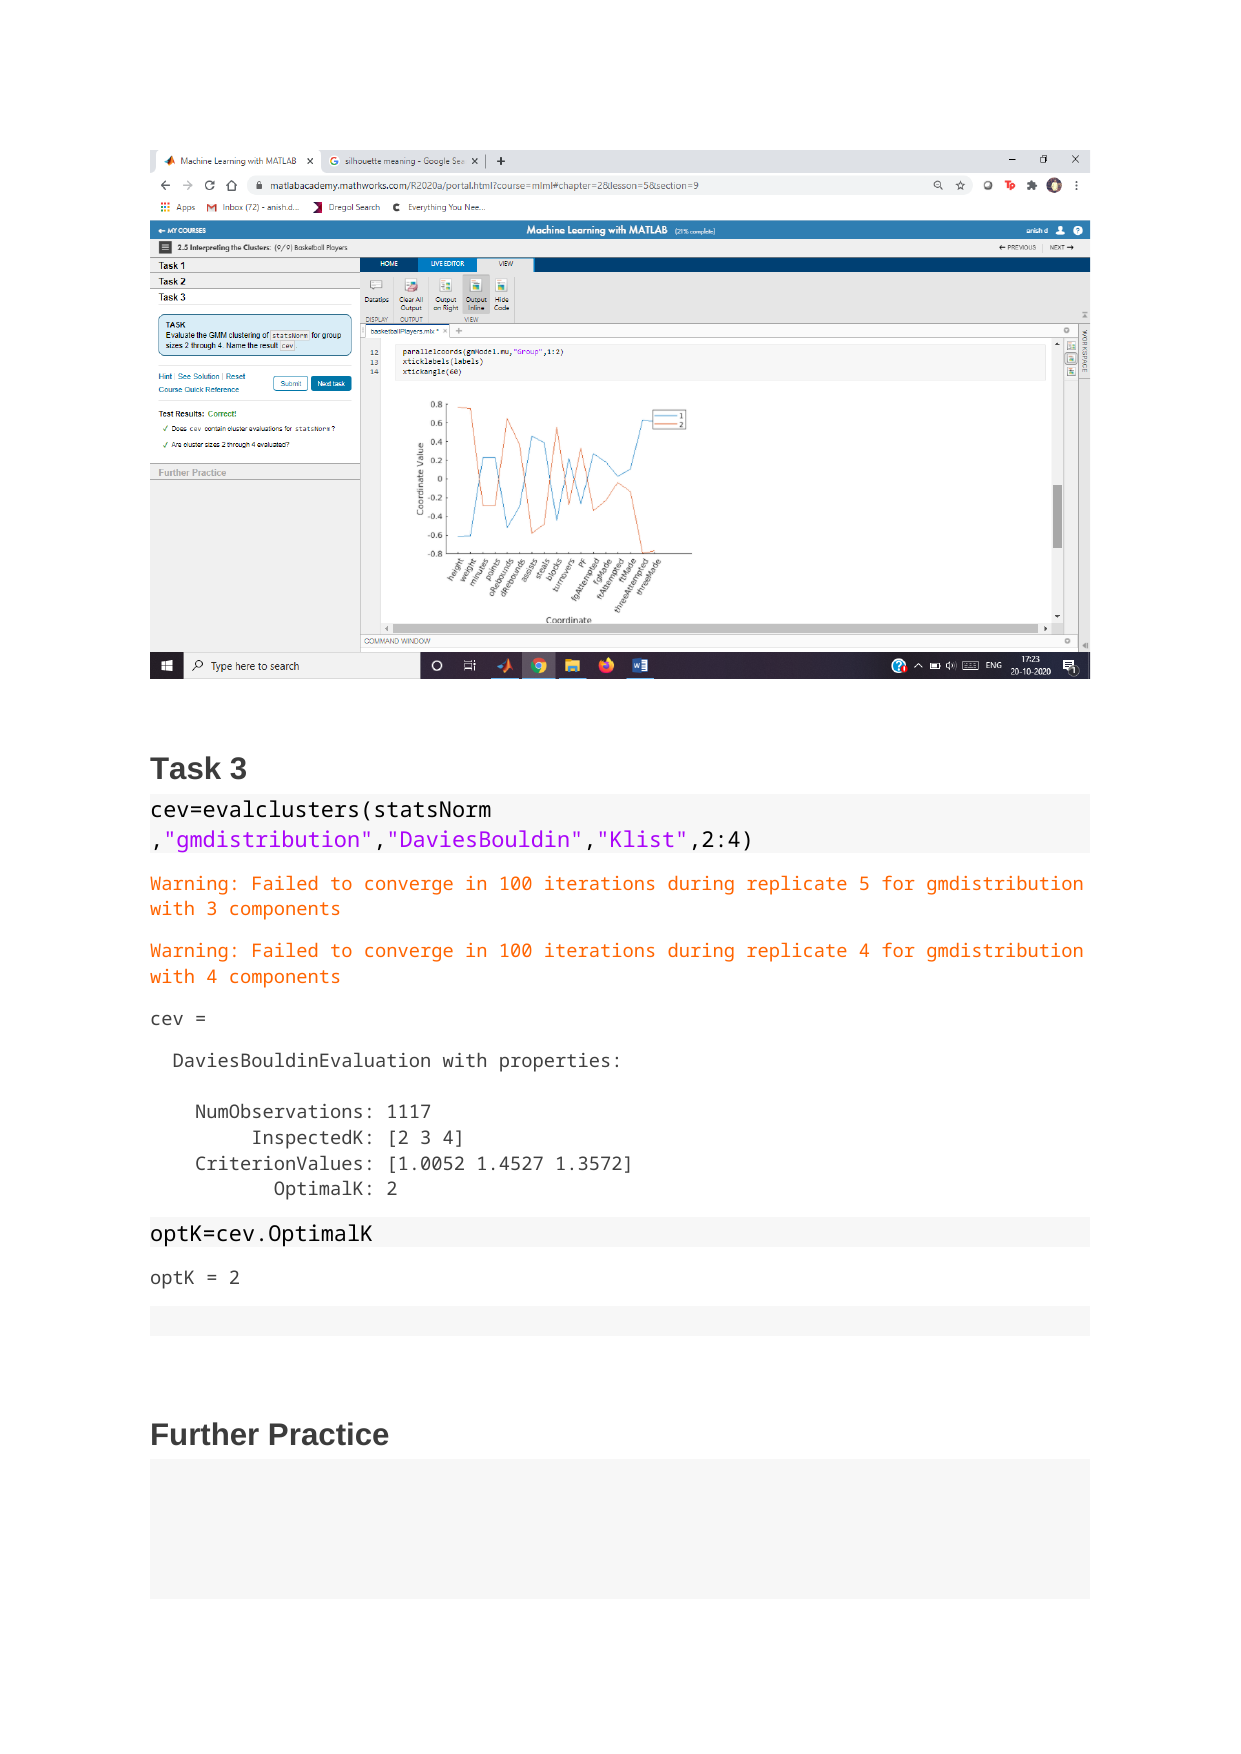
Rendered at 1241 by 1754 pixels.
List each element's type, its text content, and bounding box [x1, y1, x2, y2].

picture [150, 150, 1091, 679]
text DaviesBouldinEvaluation with properties: NumObservations: 1117 InspectedK: [2 3 4] CriterionValues: [1.0052 1.4527 1.3572] OptimalK: 2 [150, 1048, 1090, 1201]
text cev = [150, 1006, 1090, 1031]
text cev=evalclusters(statsNorm,"gmdistribution","DaviesBouldin","Klist",2:4) [150, 794, 1090, 853]
text Warning: Failed to converge in 100 iterations during replicate 4 for gmdistribution with 4 components [150, 938, 1090, 989]
text optK = 2 [150, 1264, 1090, 1289]
text Warning: Failed to converge in 100 iterations during replicate 5 for gmdistribution with 3 components [150, 870, 1090, 921]
subtitle Task 3 [150, 750, 1074, 786]
text optK=cev.OptimalK [150, 1217, 1090, 1247]
subtitle Further Practice [150, 1416, 1074, 1452]
